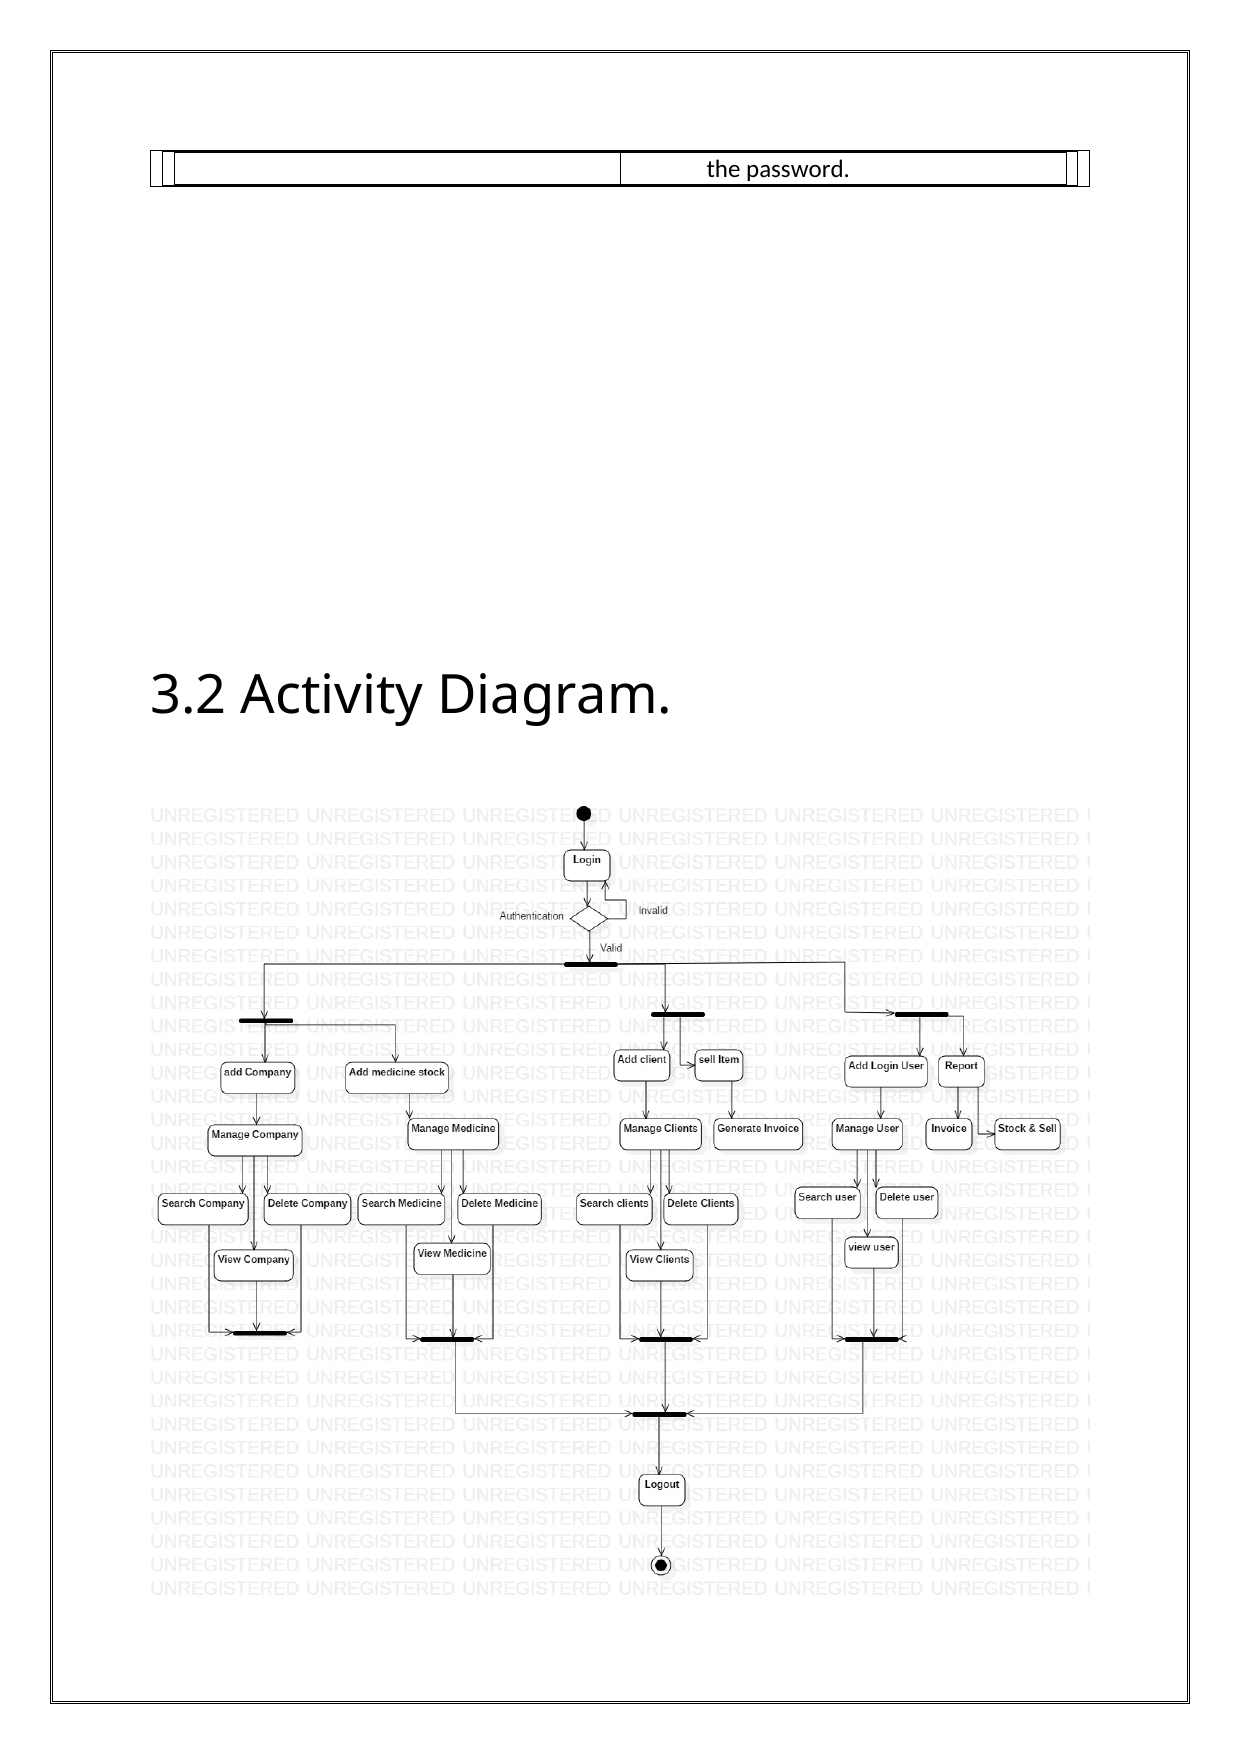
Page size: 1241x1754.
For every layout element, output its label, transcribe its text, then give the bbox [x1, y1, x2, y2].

table_header [1067, 152, 1077, 185]
table_header [1078, 151, 1089, 186]
text 3.2 Activity Diagram. [150, 656, 1090, 729]
picture [150, 798, 1091, 1606]
table_header [621, 153, 1066, 184]
table_header [163, 152, 174, 185]
table_header [151, 151, 162, 186]
table_header [175, 153, 620, 184]
